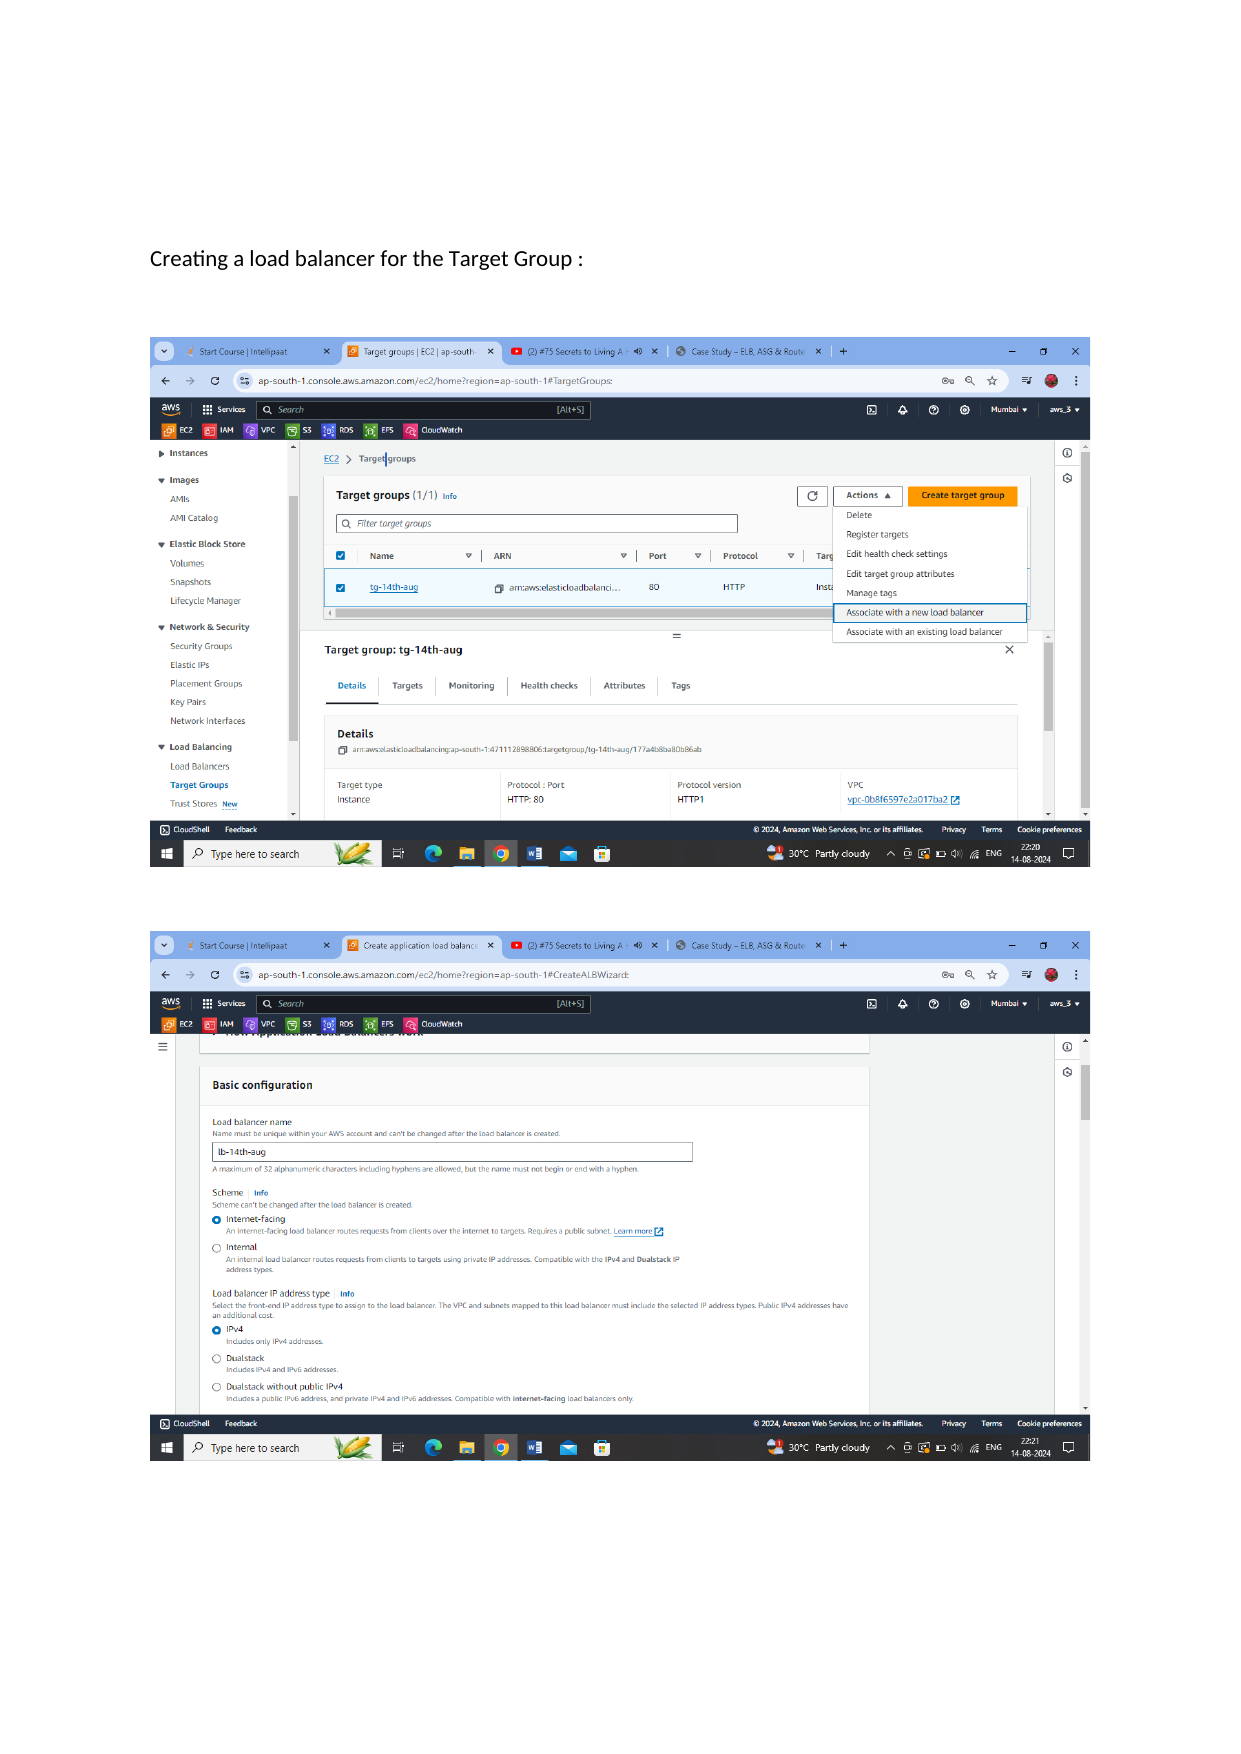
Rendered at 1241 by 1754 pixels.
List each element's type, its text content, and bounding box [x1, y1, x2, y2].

picture [150, 337, 1091, 867]
text Creating a load balancer for the Target Group : [150, 244, 1090, 272]
picture [150, 931, 1091, 1461]
